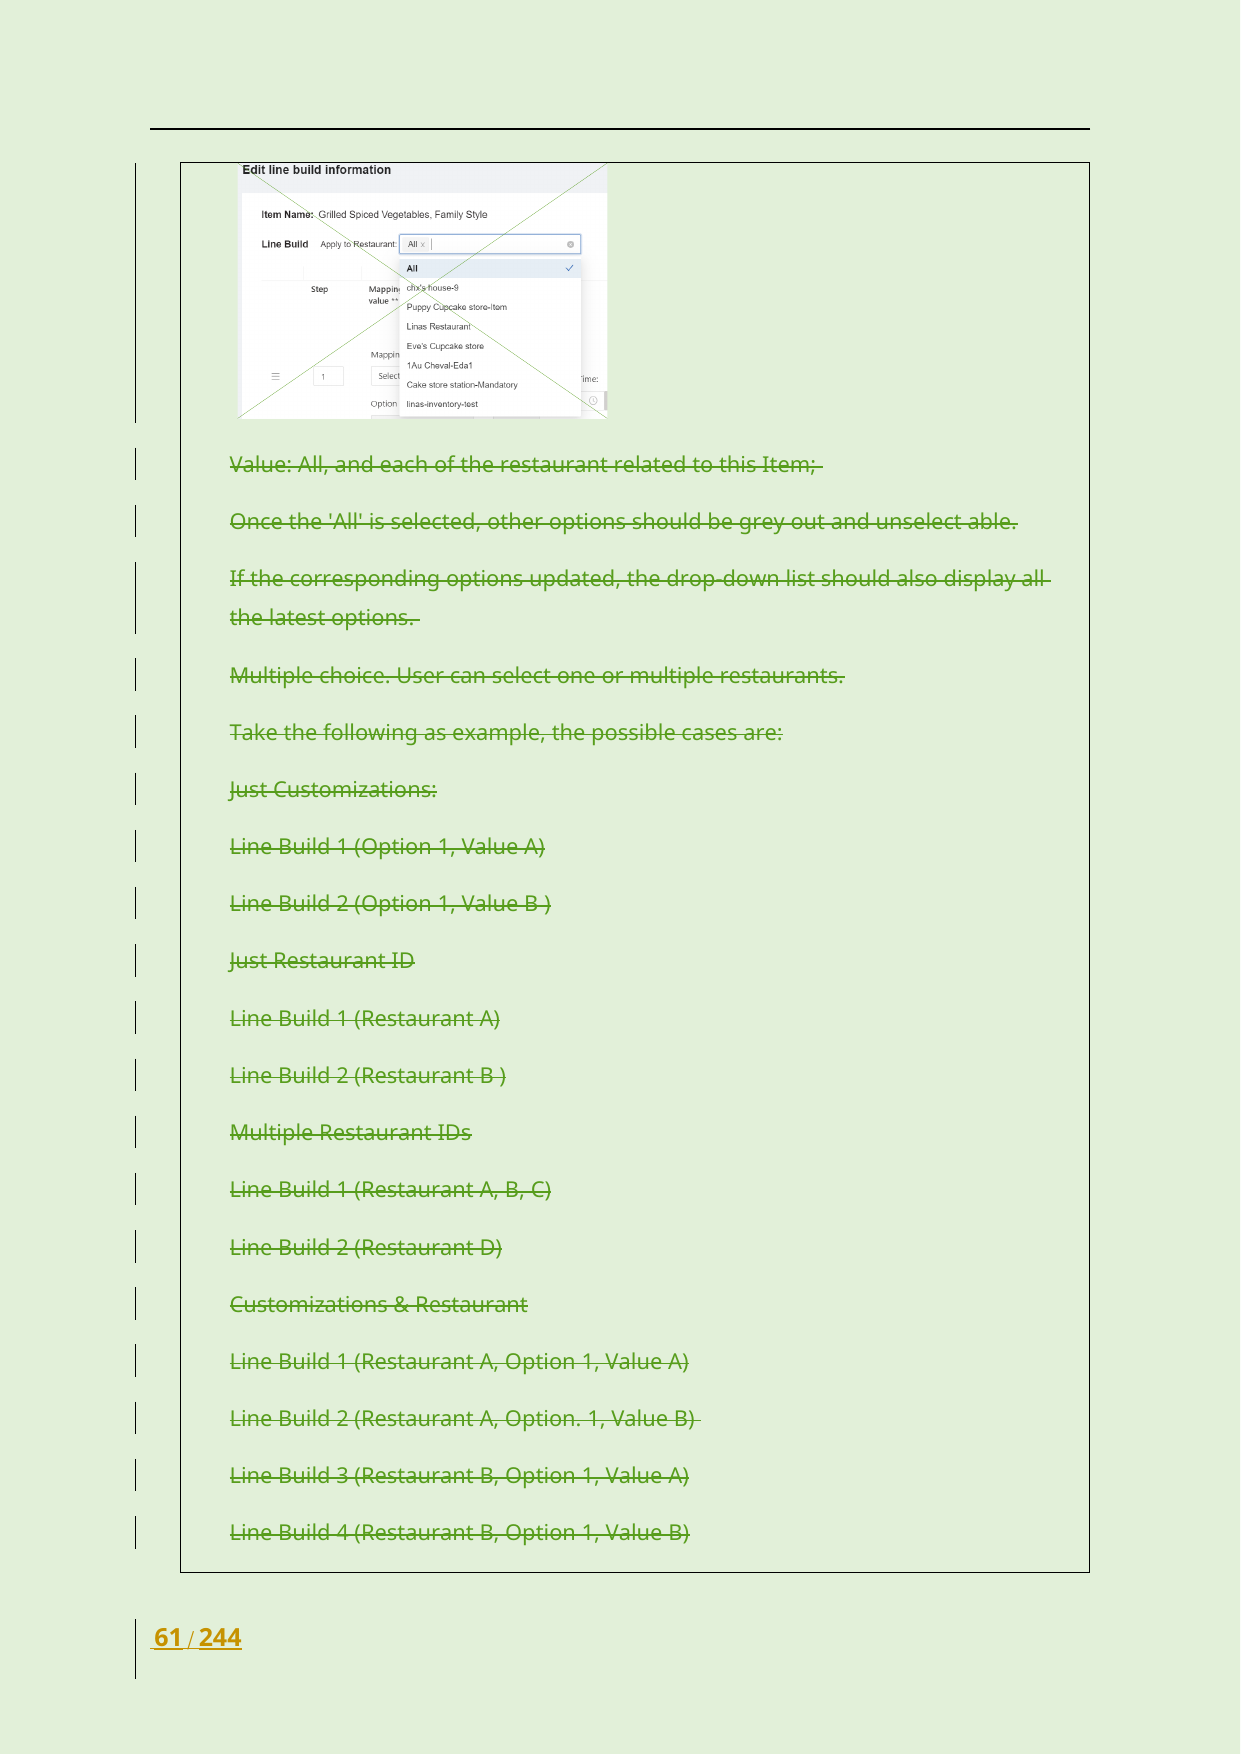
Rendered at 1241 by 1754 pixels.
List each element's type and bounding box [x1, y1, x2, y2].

table_cell [181, 163, 1089, 1572]
picture [239, 292, 606, 419]
picture [237, 164, 421, 418]
picture [424, 164, 608, 418]
picture [240, 163, 605, 290]
